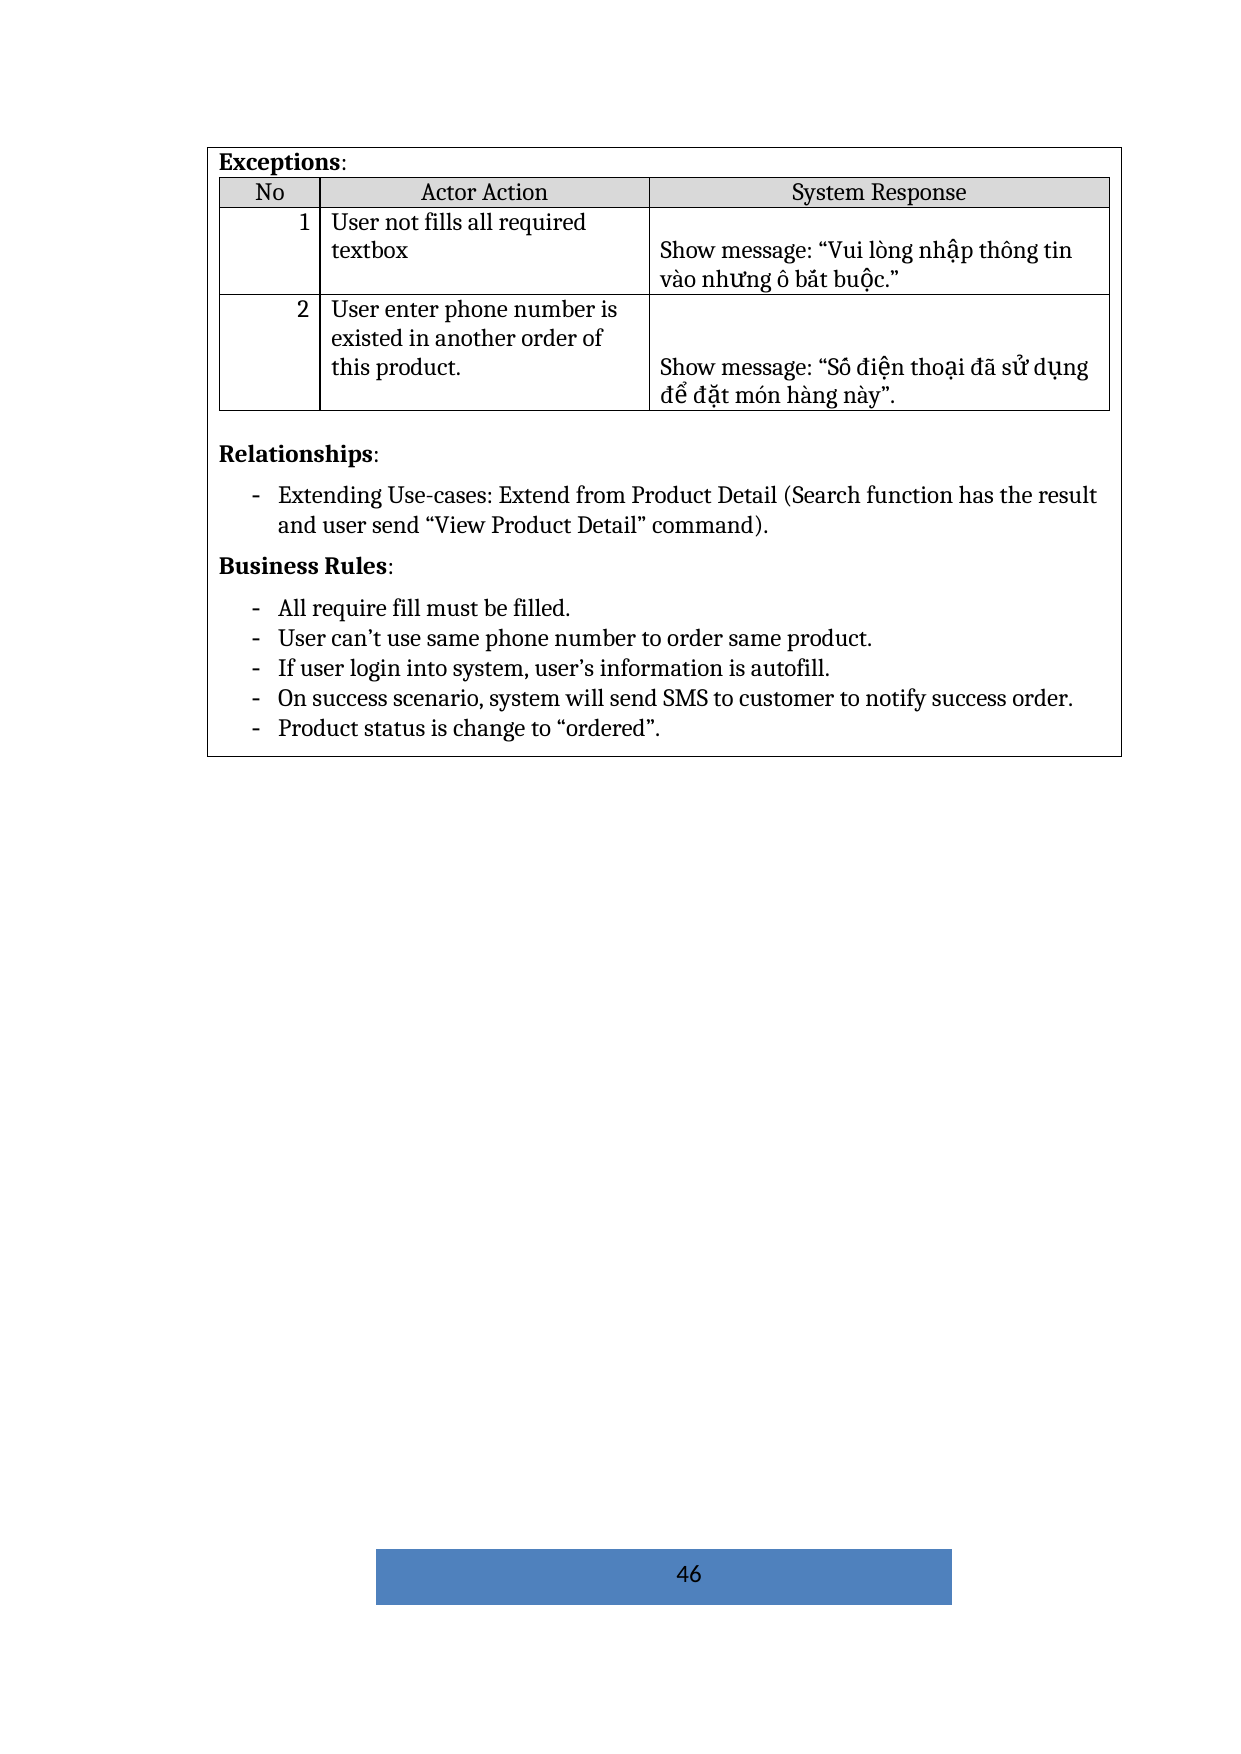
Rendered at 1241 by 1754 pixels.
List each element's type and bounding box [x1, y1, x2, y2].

table_cell [208, 148, 1121, 756]
